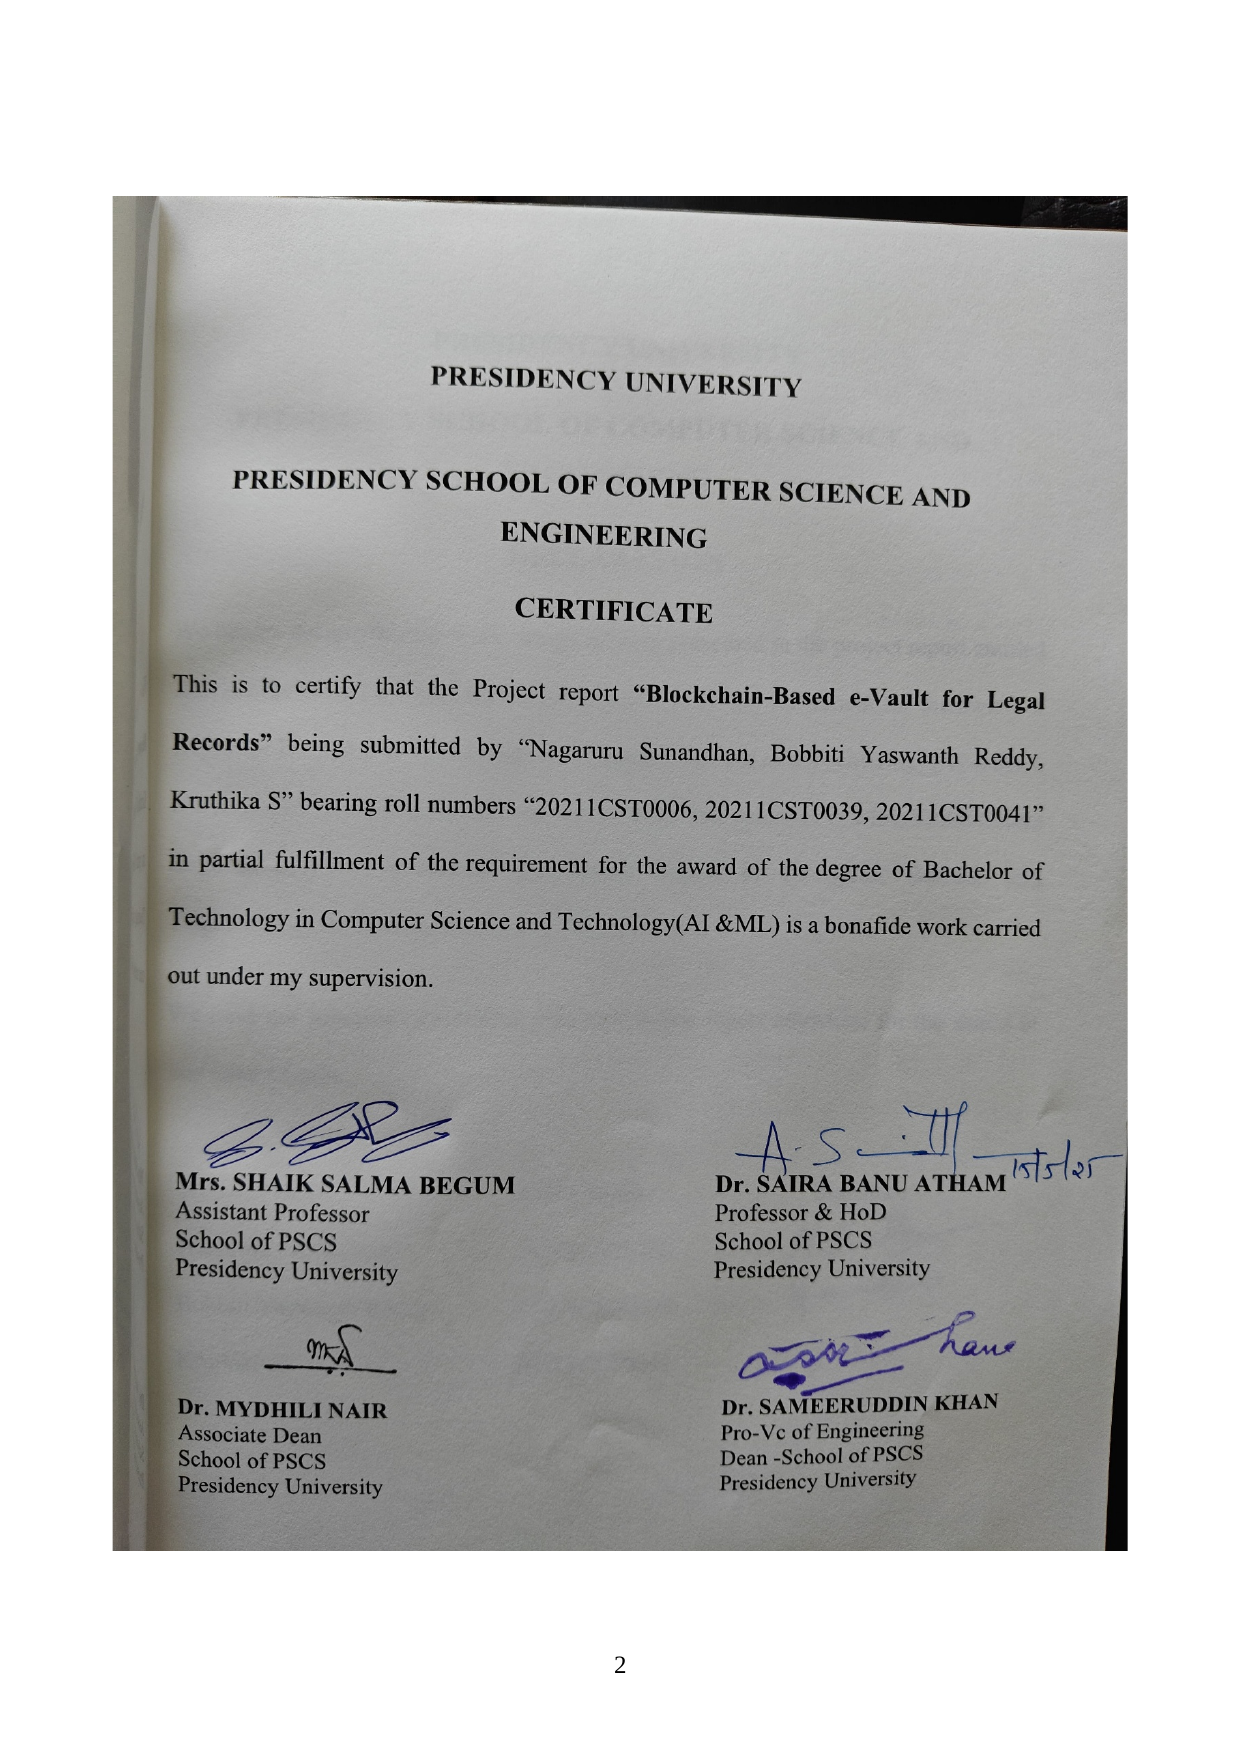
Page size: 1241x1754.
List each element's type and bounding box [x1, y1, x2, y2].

picture [112, 196, 1128, 1551]
